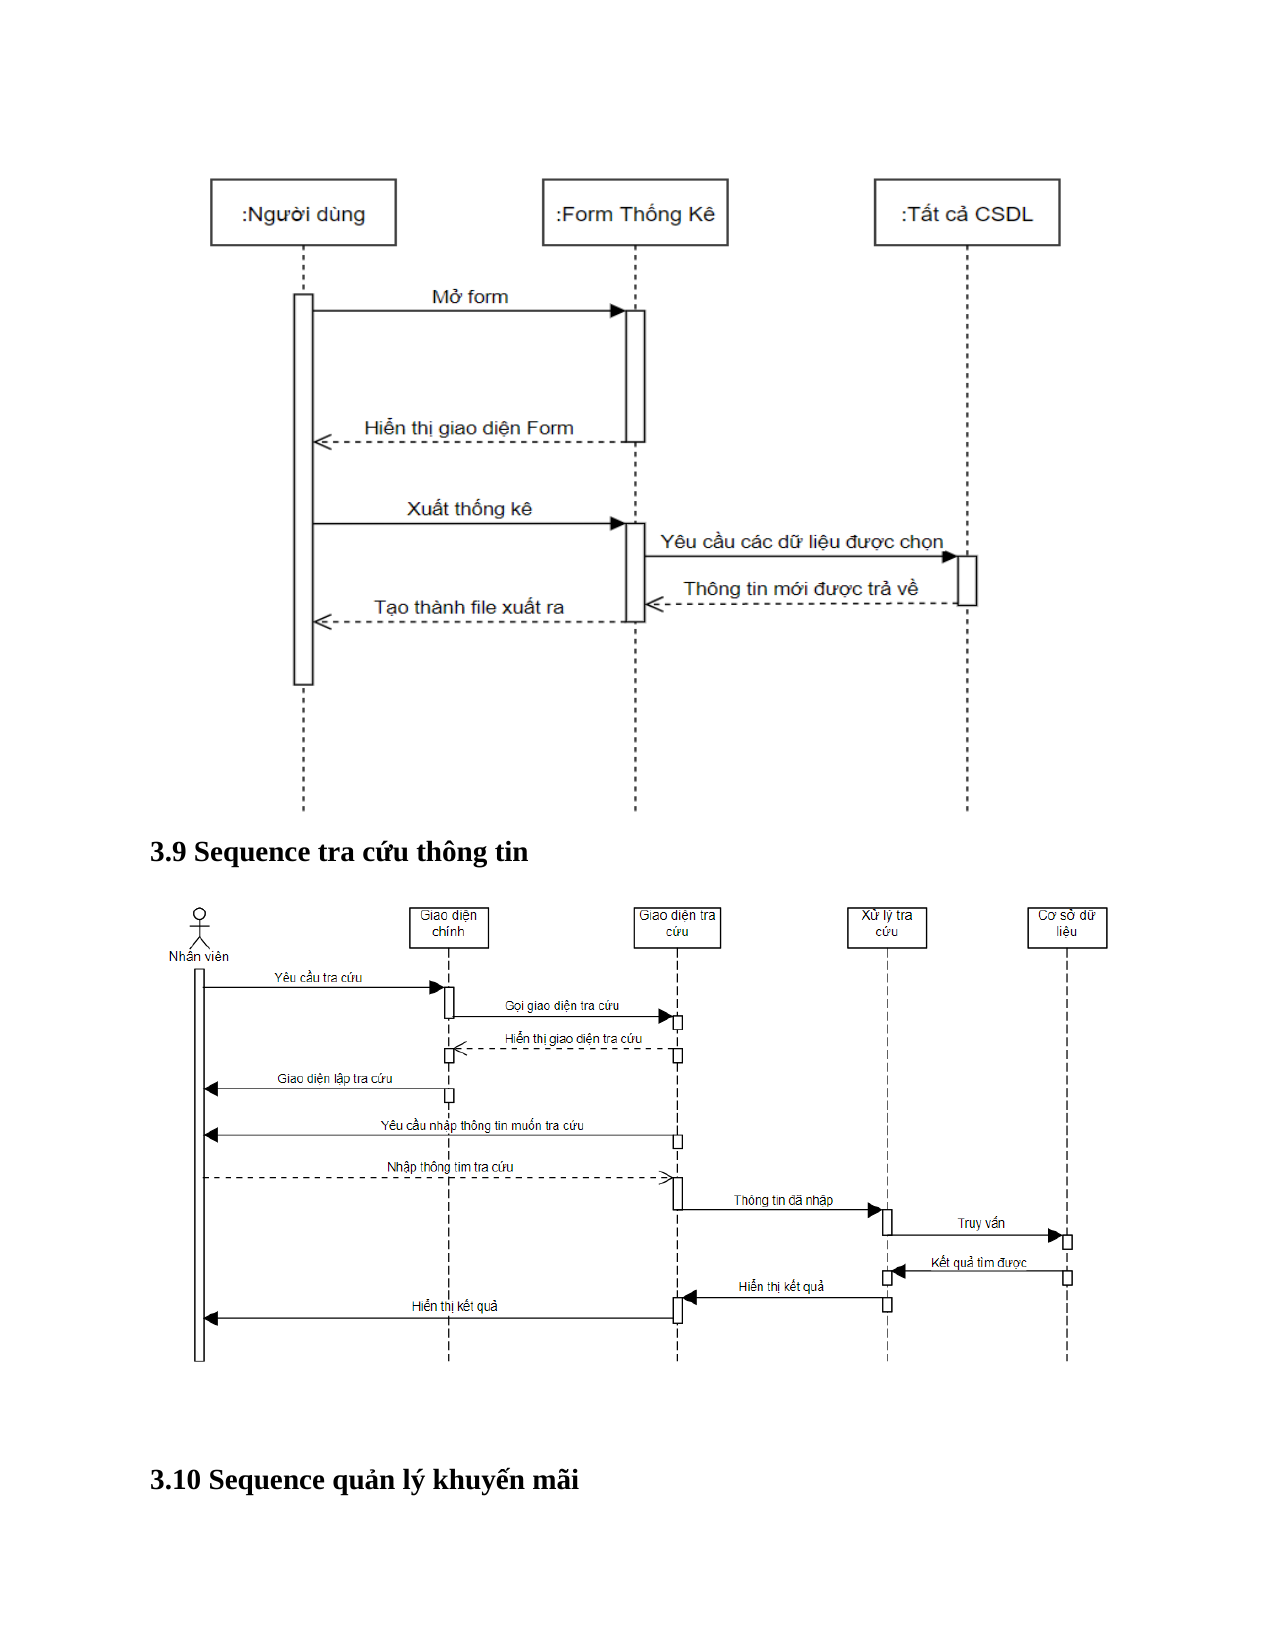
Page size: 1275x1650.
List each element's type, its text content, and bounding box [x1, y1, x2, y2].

picture [150, 887, 1125, 1444]
picture [150, 150, 1125, 816]
text 3.10 Sequence quản lý khuyến mãi [150, 1462, 1125, 1496]
text 3.9 Sequence tra cứu thông tin [150, 834, 1125, 868]
